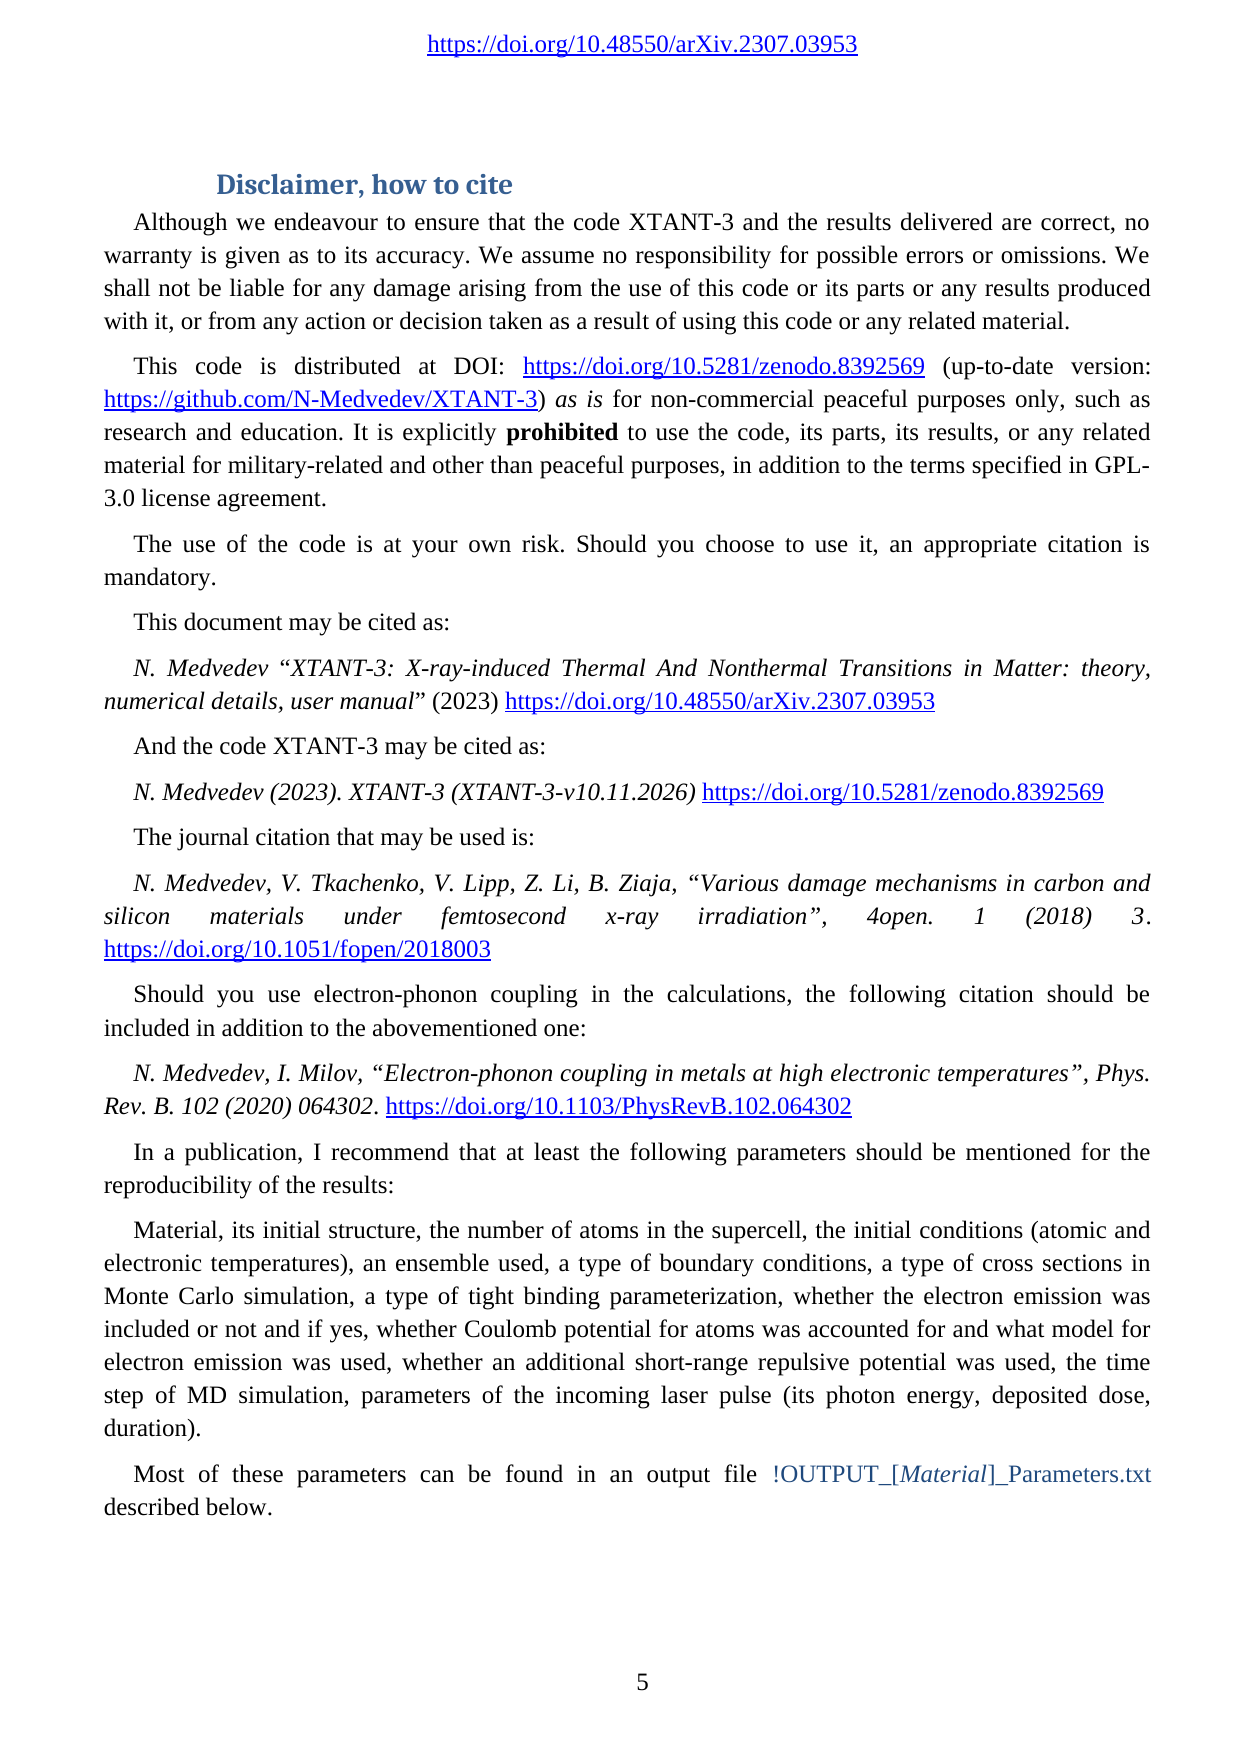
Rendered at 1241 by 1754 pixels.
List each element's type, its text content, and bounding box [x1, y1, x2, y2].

text Although we endeavour to ensure that the code XTANT-3 and the results delivered are correct, no warranty is given as to its accuracy. We assume no responsibility for possible errors or omissions. We shall not be liable for any damage arising from the use of this code or its parts or any results produced with it, or from any action or decision taken as a result of using this code or any related material. [103, 207, 1152, 334]
text N. Medvedev “XTANT-3: X-ray-induced Thermal And Nonthermal Transitions in Matter: theory, numerical details, user manual” (2023) https://doi.org/10.48550/arXiv.2307.03953 [103, 653, 1152, 715]
text Most of these parameters can be found in an output file !OUTPUT_[Material]_Parameters.txt described below. [103, 1459, 1152, 1521]
text This code is distributed at DOI: https://doi.org/10.5281/zenodo.8392569 (up-to-date version: https://github.com/N-Medvedev/XTANT-3) as is for non-commercial peaceful purposes only, such as research and education. It is explicitly prohibited to use the code, its parts, its results, or any related material for military-related and other than peaceful purposes, in addition to the terms specified in GPL-3.0 license agreement. [103, 351, 1152, 512]
text N. Medvedev, V. Tkachenko, V. Lipp, Z. Li, B. Ziaja, “Various damage mechanisms in carbon and silicon materials under femtosecond x-ray irradiation”, 4open. 1 (2018) 3. https://doi.org/10.1051/fopen/2018003 [103, 868, 1152, 963]
text The use of the code is at your own risk. Should you choose to use it, an appropriate citation is mandatory. [103, 529, 1152, 591]
subtitle Disclaimer, how to cite [216, 168, 1152, 202]
text In a publication, I recommend that at least the following parameters should be mentioned for the reproducibility of the results: [103, 1137, 1152, 1198]
text N. Medvedev, I. Milov, “Electron-phonon coupling in metals at high electronic temperatures”, Phys. Rev. B. 102 (2020) 064302. https://doi.org/10.1103/PhysRevB.102.064302 [103, 1058, 1152, 1120]
text Material, its initial structure, the number of atoms in the supercell, the initial conditions (atomic and electronic temperatures), an ensemble used, a type of boundary conditions, a type of cross sections in Monte Carlo simulation, a type of tight binding parameterization, whether the electron emission was included or not and if yes, whether Coulomb potential for atoms was accounted for and what model for electron emission was used, whether an additional short-range repulsive potential was used, the time step of MD simulation, parameters of the incoming laser pulse (its photon energy, deposited dose, duration). [103, 1215, 1152, 1442]
text And the code XTANT-3 may be cited as: [103, 731, 1152, 760]
text N. Medvedev (2023). XTANT-3 (XTANT-3-v24.04.2024) https://doi.org/10.5281/zenodo.8392569 [103, 777, 1152, 806]
text Should you use electron-phonon coupling in the calculations, the following citation should be included in addition to the abovementioned one: [103, 979, 1152, 1041]
text The journal citation that may be used is: [103, 822, 1152, 851]
text This document may be cited as: [103, 607, 1152, 636]
